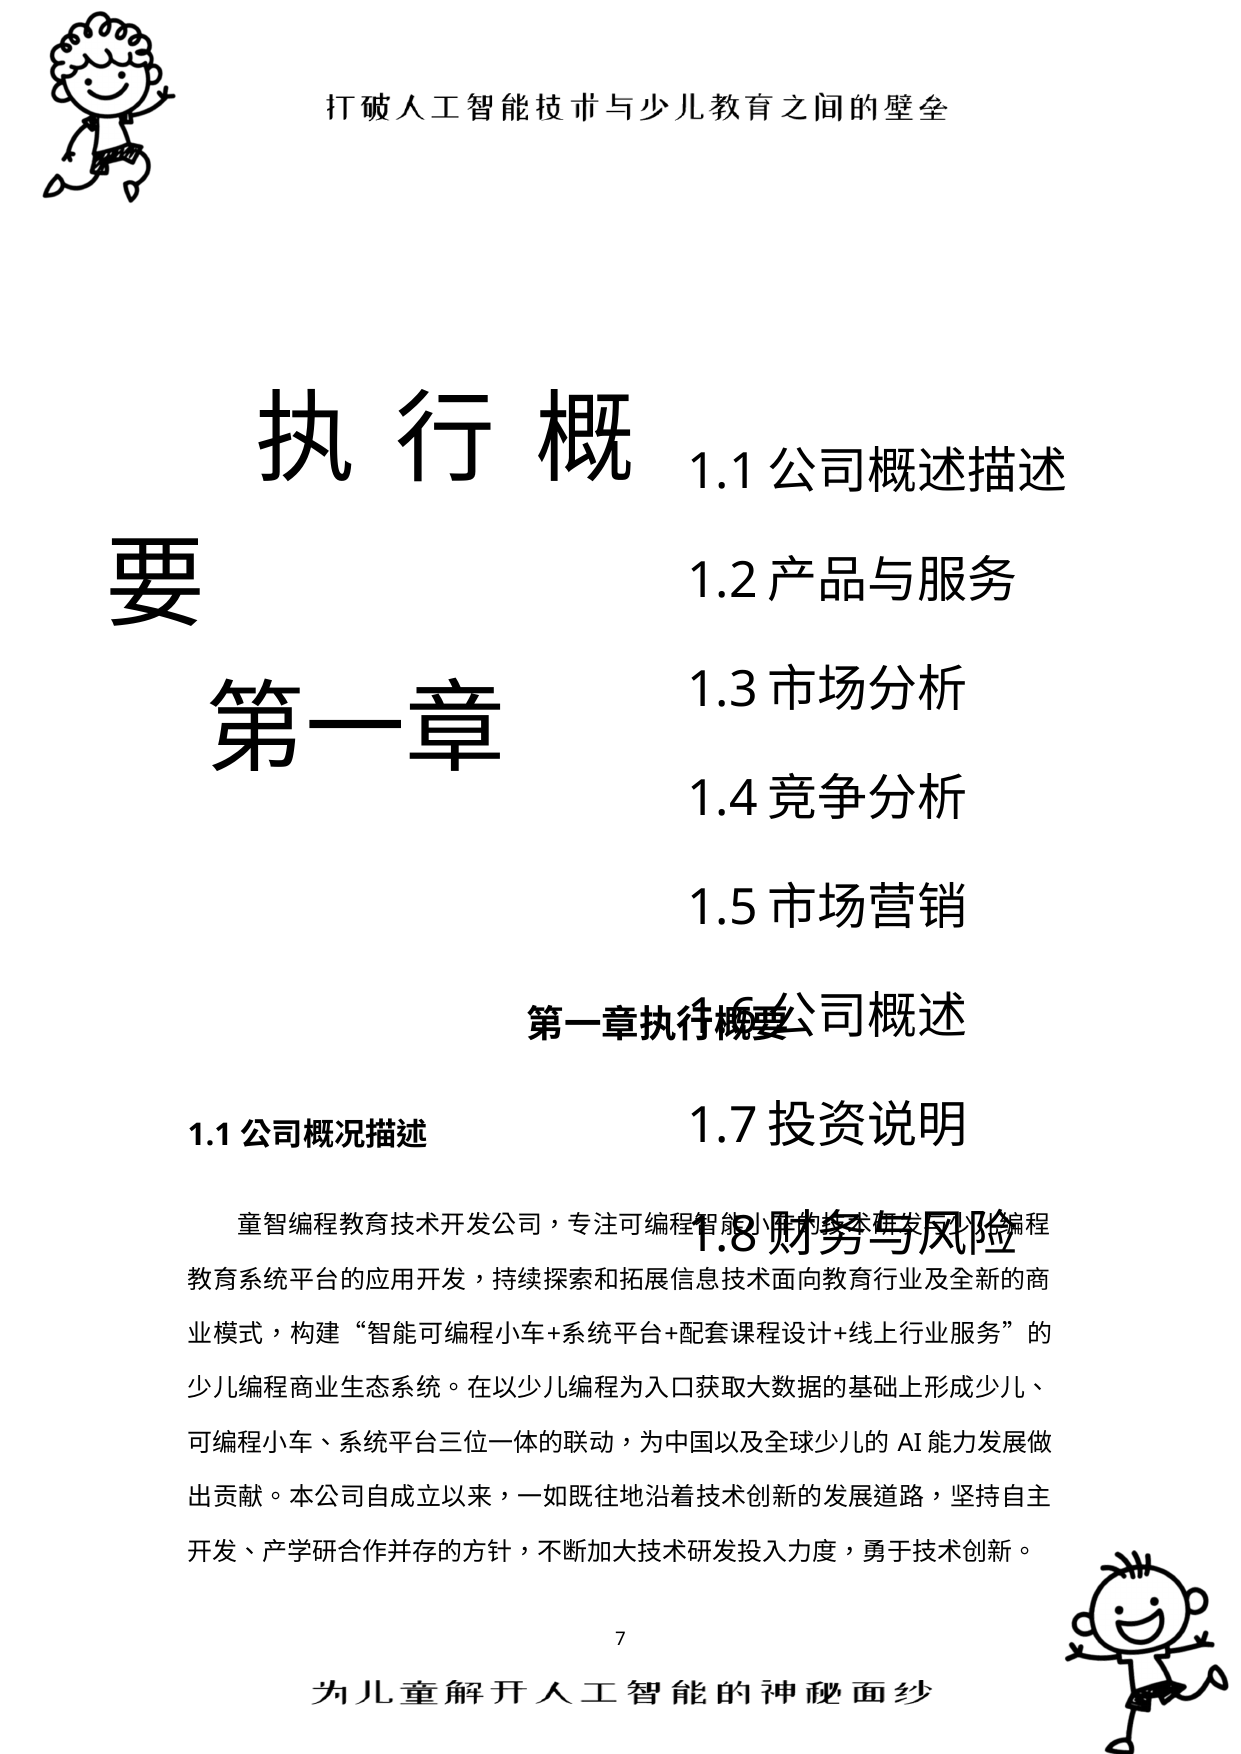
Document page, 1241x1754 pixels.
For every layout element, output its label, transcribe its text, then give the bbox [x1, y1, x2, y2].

picture [319, 40, 1008, 147]
picture [1001, 1535, 1241, 1754]
picture [288, 1640, 952, 1754]
text 童智编程教育技术开发公司，专注可编程智能小车的技术研发与少儿编程教育系统平台的应用开发，持续探索和拓展信息技术面向教育行业及全新的商业模式，构建“智能可编程小车+系统平台+配套课程设计+线上行业服务”的少儿编程商业生态系统。在以少儿编程为入口获取大数据的基础上形成少儿、可编程小车、系统平台三位一体的联动，为中国以及全球少儿的AI能力发展做出贡献。本公司自成立以来，一如既往地沿着技术创新的发展道路，坚持自主开发、产学研合作并存的方针，不断加大技术研发投入力度，勇于技术创新。 [187, 1205, 1053, 1567]
subtitle 1.1 公司概况描述 [187, 1109, 1053, 1155]
subtitle 第一章执行概要 [187, 994, 1053, 1048]
picture [1, 0, 245, 224]
